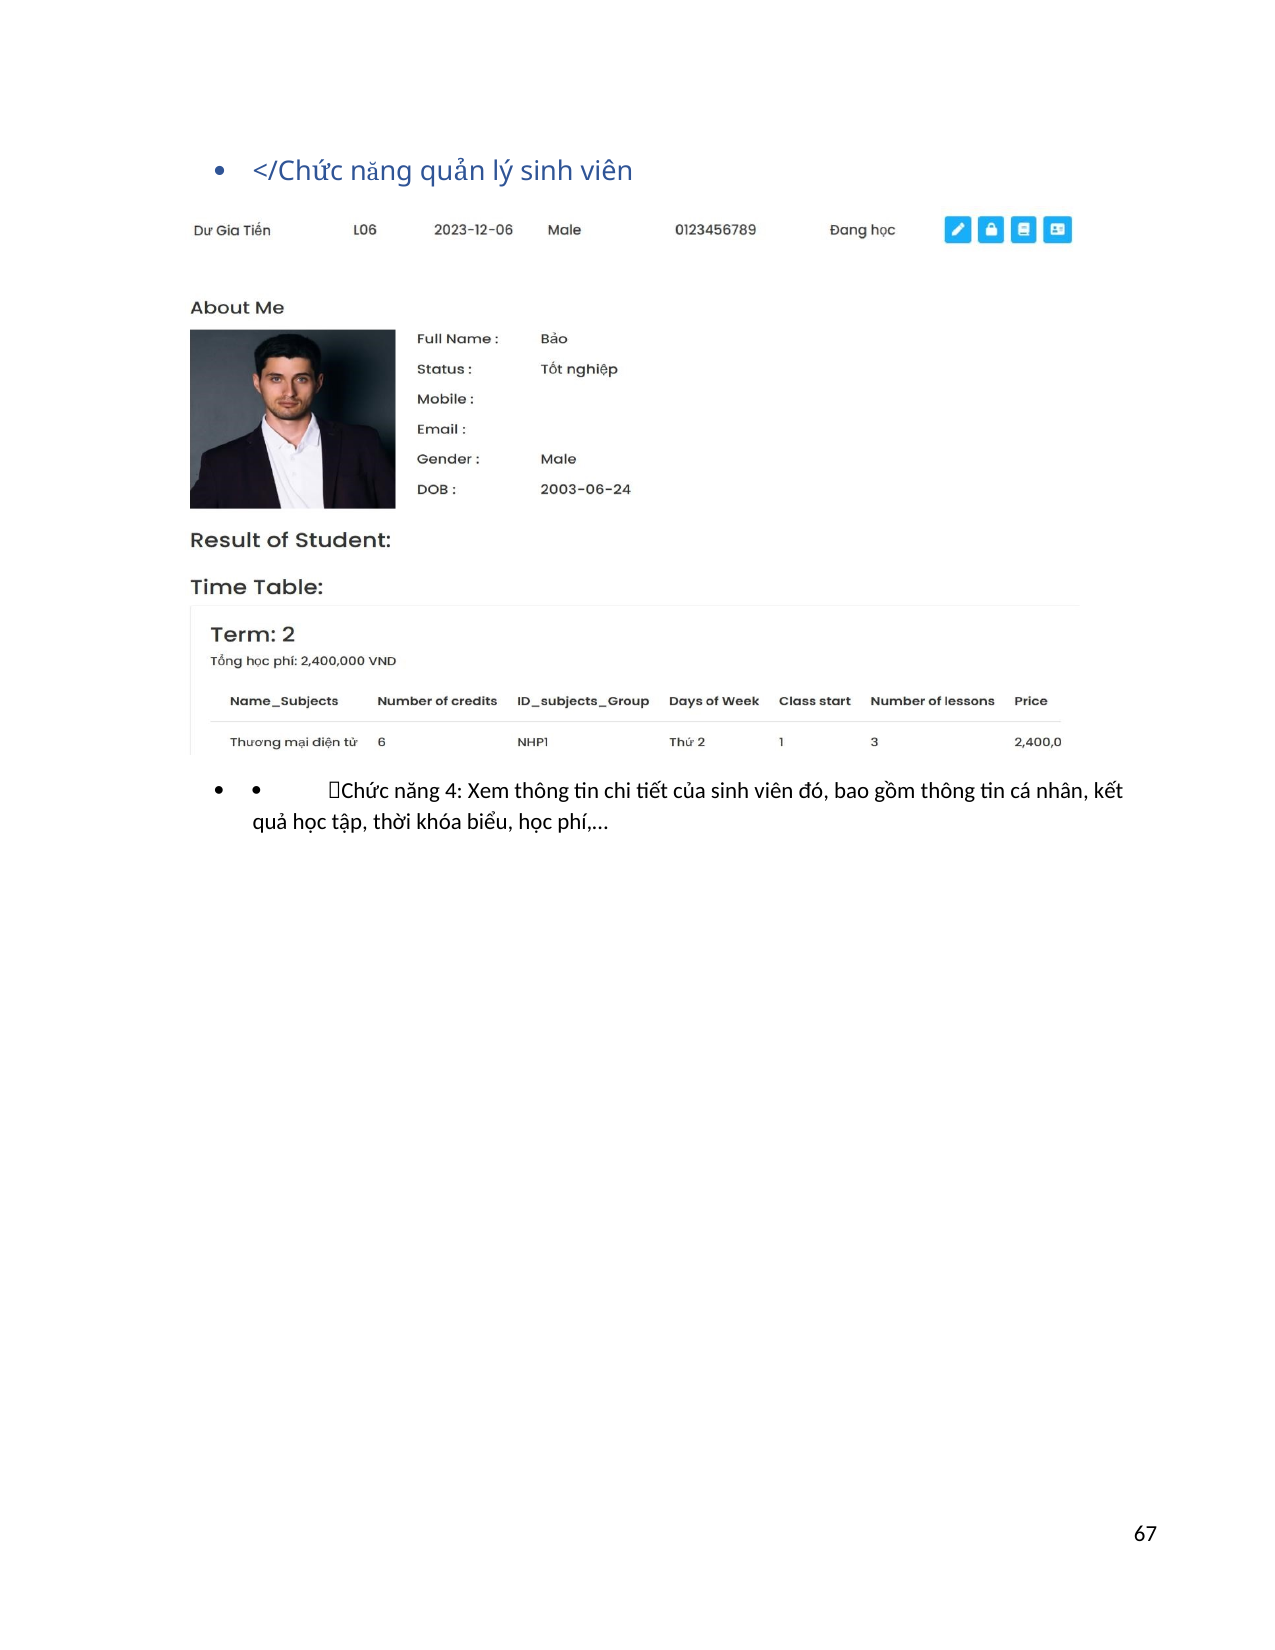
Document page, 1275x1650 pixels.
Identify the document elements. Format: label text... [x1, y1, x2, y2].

picture [175, 206, 1080, 256]
picture [175, 284, 1080, 755]
subtitle </Chức năng quản lý sinh viên [215, 152, 1157, 189]
